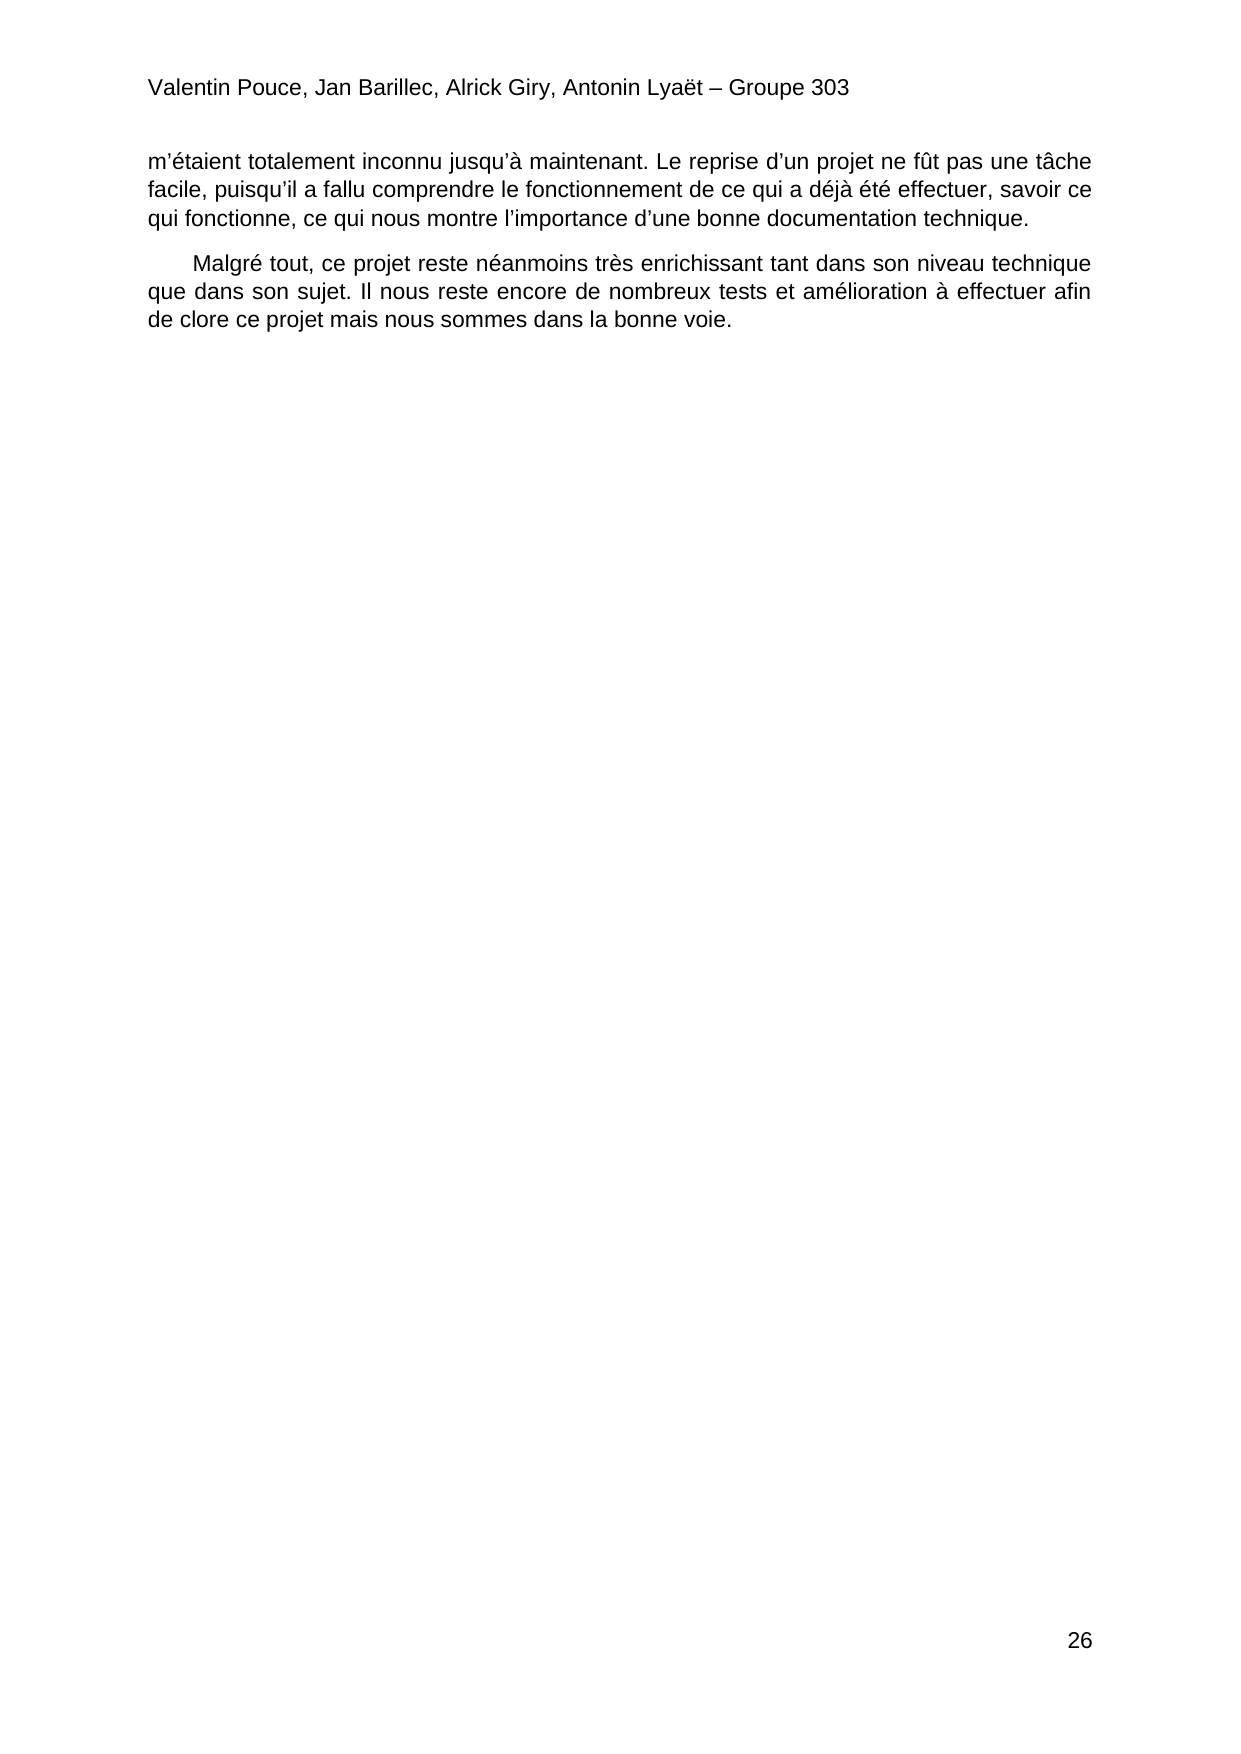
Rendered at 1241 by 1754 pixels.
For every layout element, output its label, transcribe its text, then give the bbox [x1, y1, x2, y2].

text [148, 148, 1093, 231]
text Malgré tout, ce projet reste néanmoins très enrichissant tant dans son niveau technique que dans son sujet. Il nous reste encore de nombreux tests et amélioration à effectuer afin de clore ce projet mais nous sommes dans la bonne voie. [148, 249, 1093, 333]
